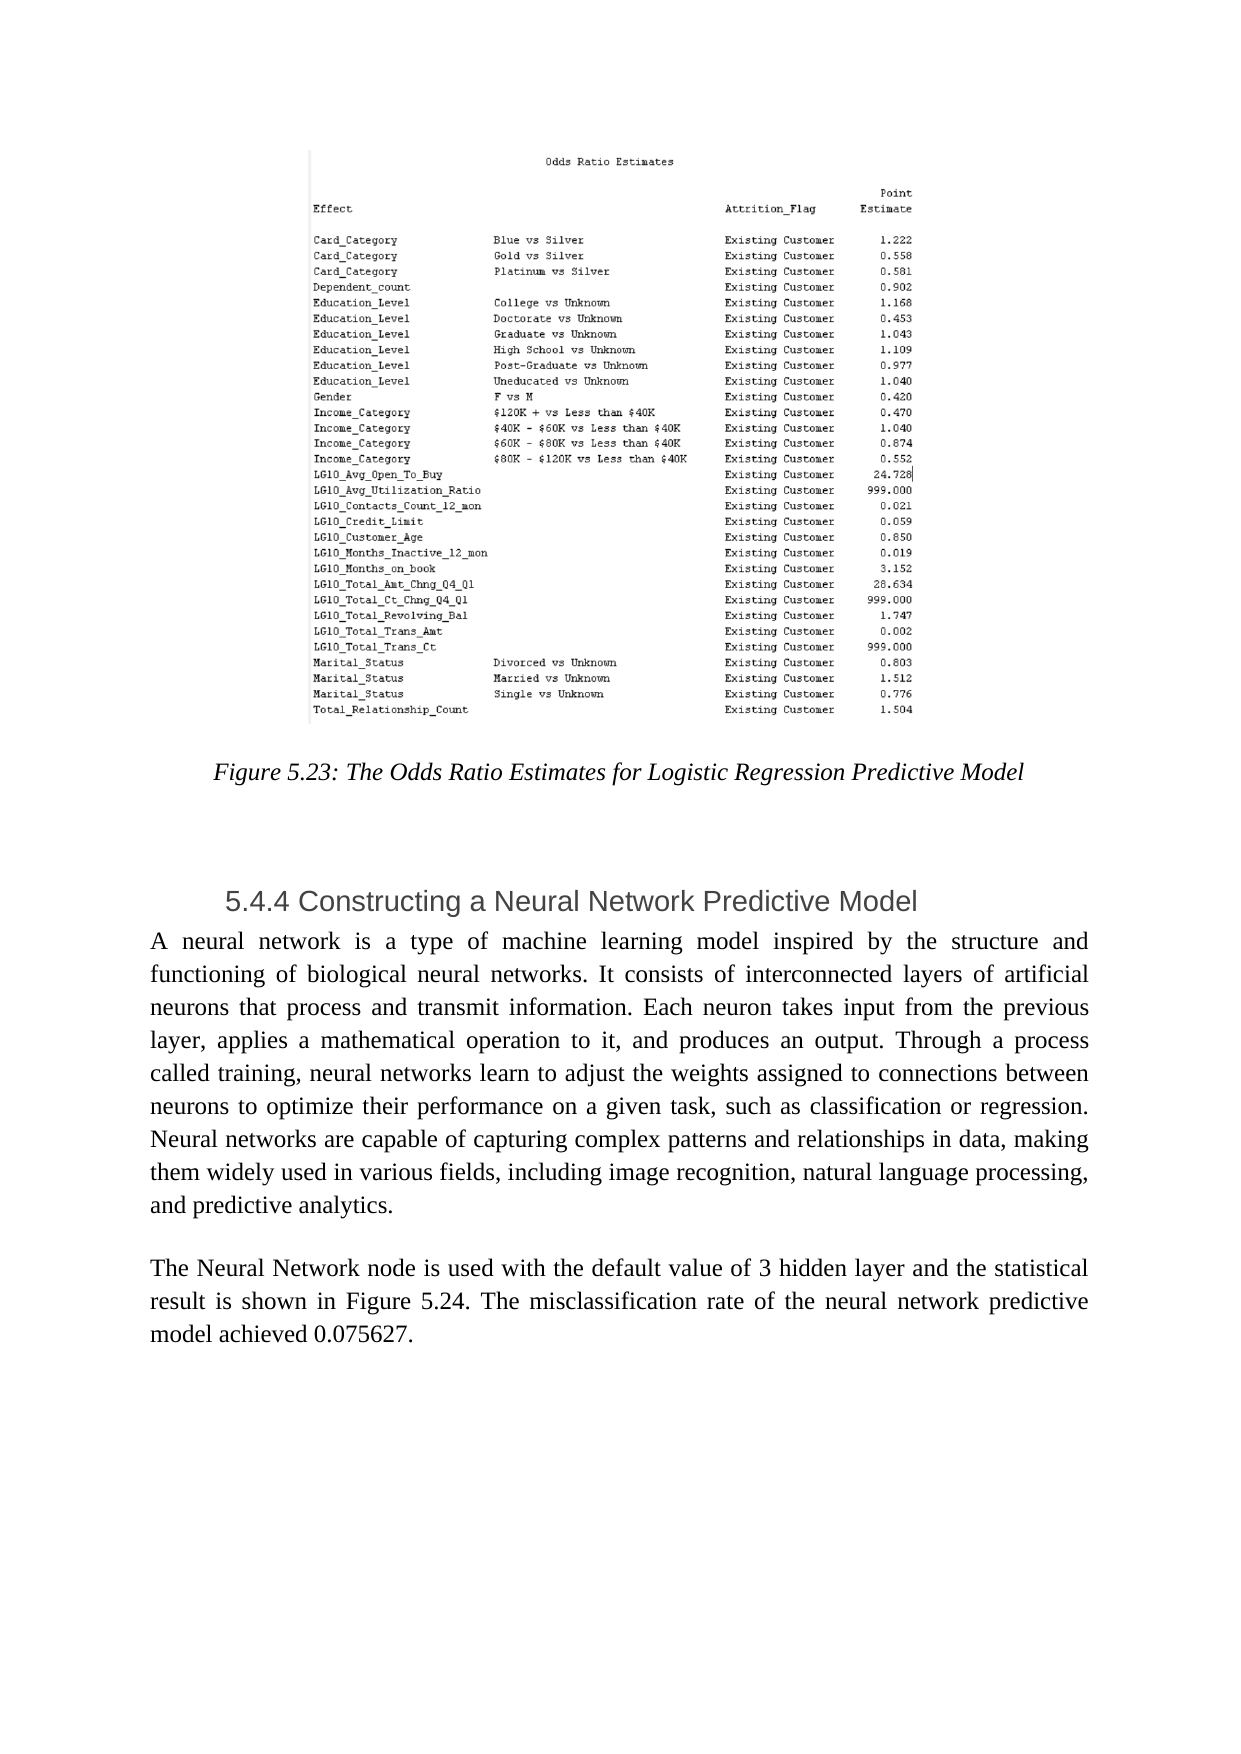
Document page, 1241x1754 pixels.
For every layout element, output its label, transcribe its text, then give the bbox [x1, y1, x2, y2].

subtitle 5.4.4 Constructing a Neural Network Predictive Model [225, 884, 1090, 917]
text The Neural Network node is used with the default value of 3 hidden layer and the statistical result is shown in Figure 5.24. The misclassification rate of the neural network predictive model achieved 0.075627. [150, 1253, 1090, 1348]
picture [308, 150, 932, 724]
text Figure 5.23: The Odds Ratio Estimates for Logistic Regression Predictive Model [150, 757, 1090, 786]
text A neural network is a type of machine learning model inspired by the structure and functioning of biological neural networks. It consists of interconnected layers of artificial neurons that process and transmit information. Each neuron takes input from the previous layer, applies a mathematical operation to it, and produces an output. Through a process called training, neural networks learn to adjust the weights assigned to connections between neurons to optimize their performance on a given task, such as classification or regression. Neural networks are capable of capturing complex patterns and relationships in data, making them widely used in various fields, including image recognition, natural language processing, and predictive analytics. [150, 926, 1090, 1219]
